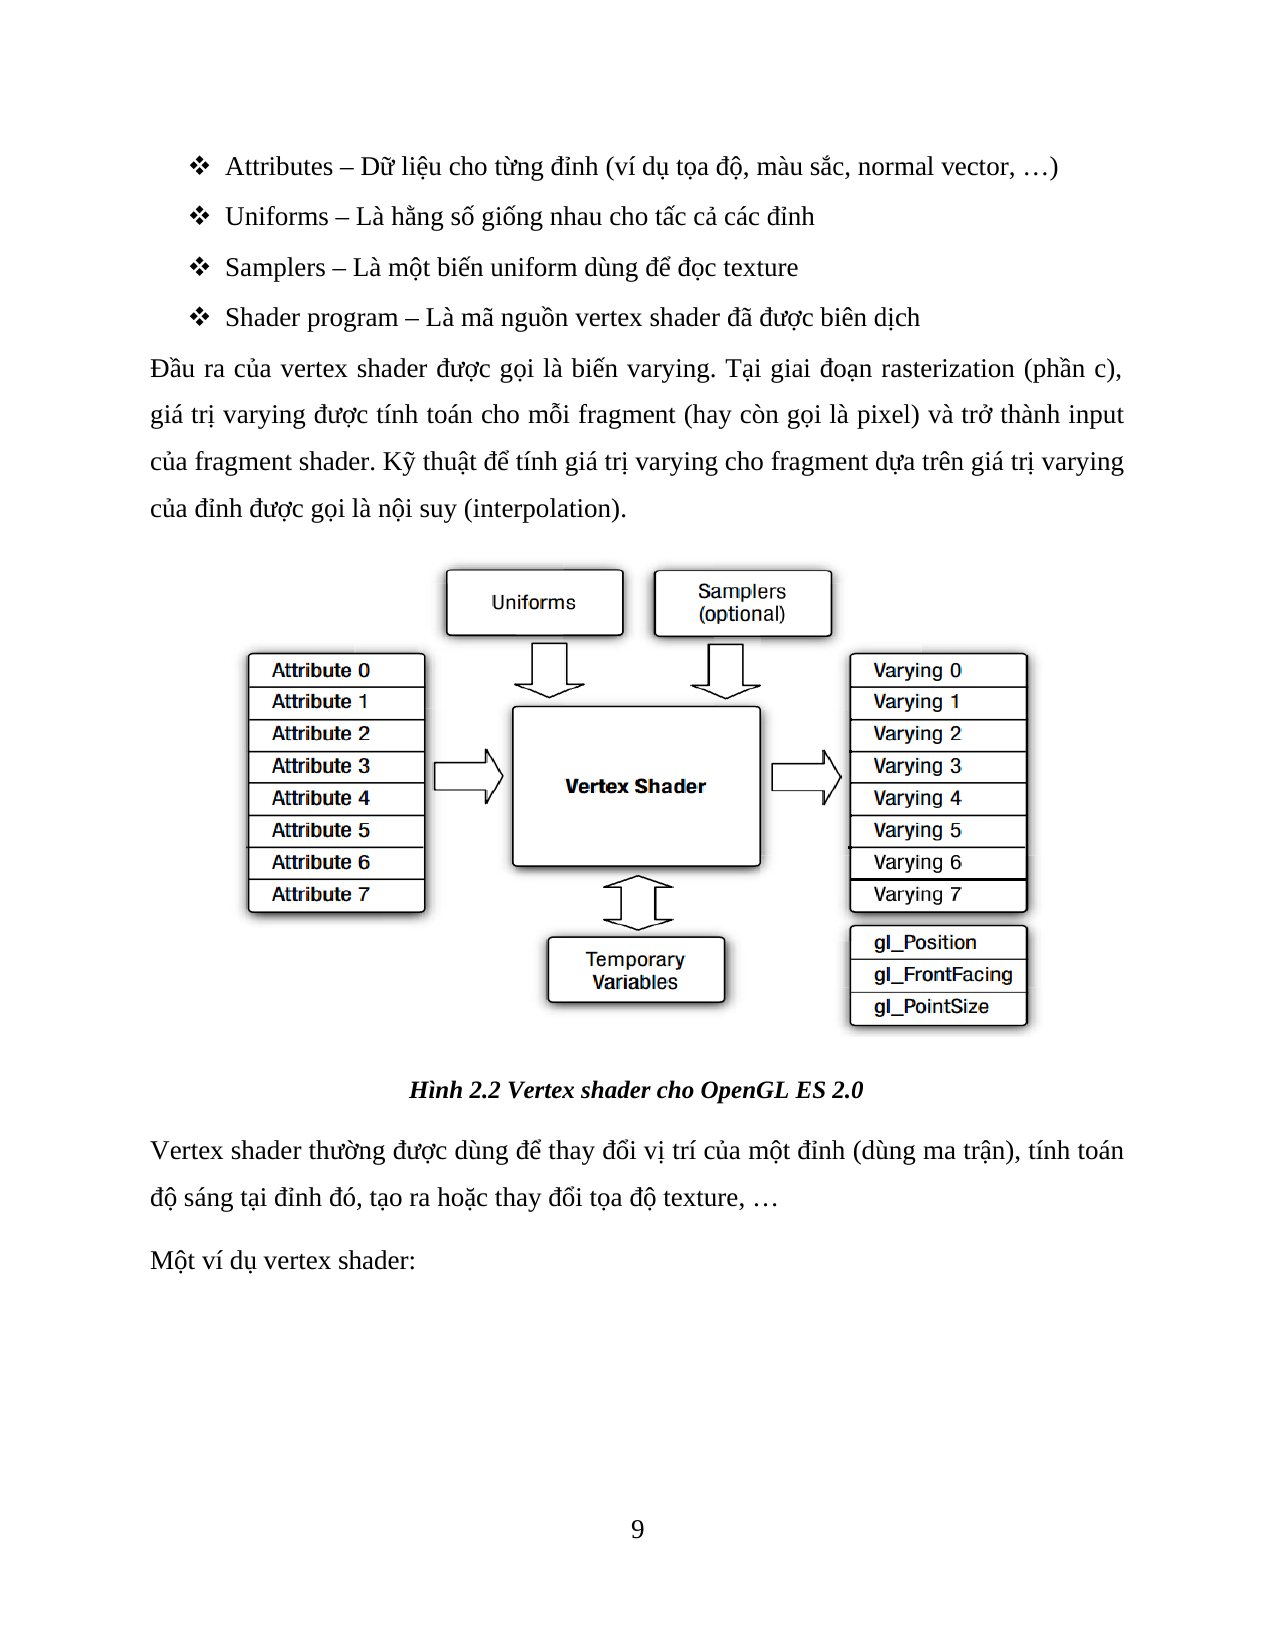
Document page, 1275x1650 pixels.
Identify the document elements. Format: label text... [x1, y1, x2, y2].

list Uniforms – Là hằng số giống nhau cho tấc cả các đỉnh [187, 200, 1125, 232]
picture [229, 555, 1046, 1043]
text Hình 2.2 Vertex shader cho OpenGL ES 2.0 [150, 1075, 1125, 1103]
list Attributes – Dữ liệu cho từng đỉnh (ví dụ tọa độ, màu sắc, normal vector, …) [187, 150, 1125, 181]
list Shader program – Là mã nguồn vertex shader đã được biên dịch [187, 301, 1125, 332]
text Một ví dụ vertex shader: [150, 1244, 1125, 1276]
text Đầu ra của vertex shader được gọi là biến varying. Tại giai đoạn rasterization (phần c), giá trị varying được tính toán cho mỗi fragment (hay còn gọi là pixel) và trở thành input của fragment shader. Kỹ thuật để tính giá trị varying cho fragment dựa trên giá trị varying của đỉnh được gọi là nội suy (interpolation). [150, 352, 1125, 523]
list Samplers – Là một biến uniform dùng để đọc texture [187, 251, 1125, 282]
text Vertex shader thường được dùng để thay đổi vị trí của một đỉnh (dùng ma trận), tính toán độ sáng tại đỉnh đó, tạo ra hoặc thay đổi tọa độ texture, … [150, 1134, 1125, 1212]
